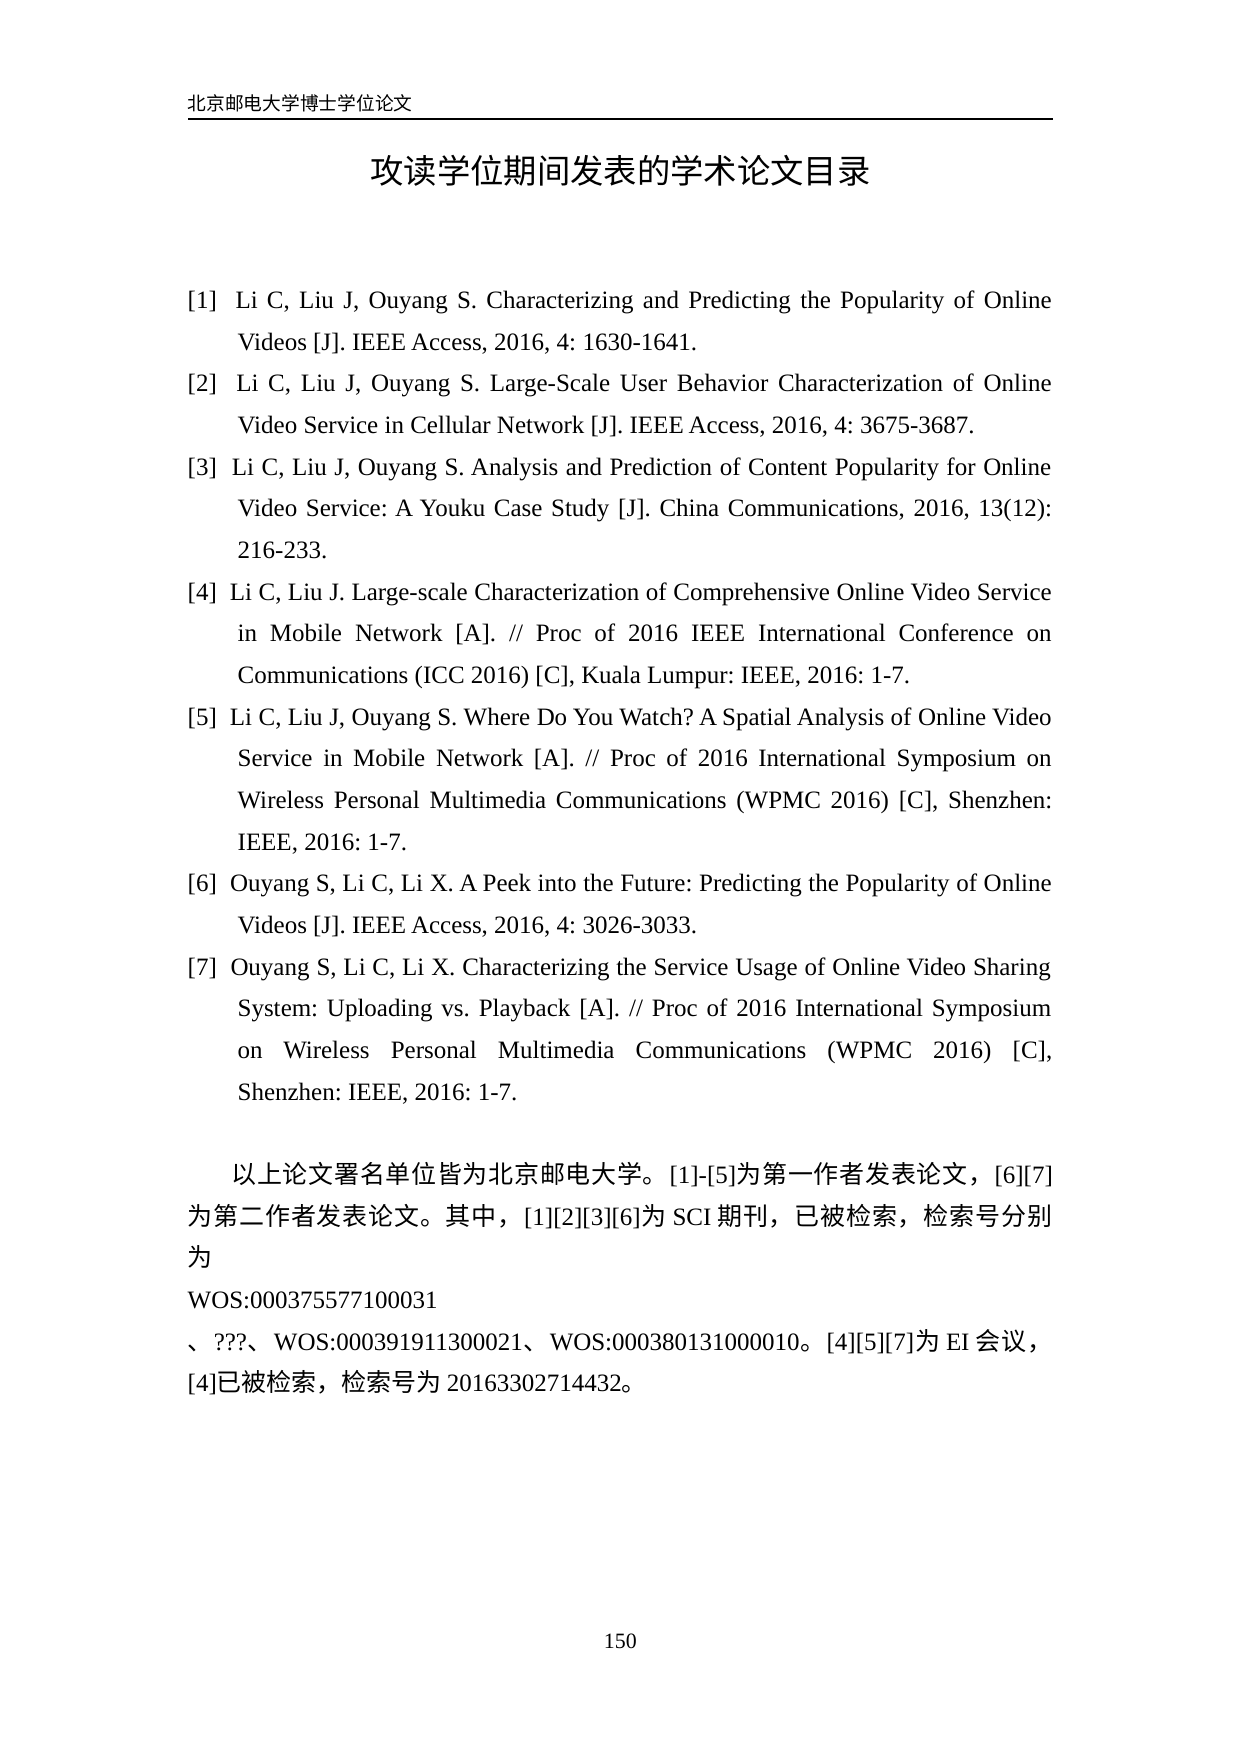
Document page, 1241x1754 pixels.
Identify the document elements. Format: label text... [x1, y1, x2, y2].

text [5] Li C, Liu J, Ouyang S. Where Do You Watch? A Spatial Analysis of Online Video Service in Mobile Network [A]. // Proc of 2016 International Symposium on Wireless Personal Multimedia Communications (WPMC 2016) [C], Shenzhen: IEEE, 2016: 1-7. [187, 692, 1053, 858]
text [6] Ouyang S, Li C, Li X. A Peek into the Future: Predicting the Popularity of Online Videos [J]. IEEE Access, 2016, 4: 3026-3033. [187, 858, 1053, 942]
text 以上论文署名单位皆为北京邮电大学。[1]-[5]为第一作者发表论文，[6][7]为第二作者发表论文。其中，[1][2][3][6]为SCI期刊，已被检索，检索号分别为WOS:000375577100031、???、WOS:000391911300021、WOS:000380131000010。[4][5][7]为EI会议，[4]已被检索，检索号为20163302714432。 [187, 1150, 1053, 1400]
text [4] Li C, Liu J. Large-scale Characterization of Comprehensive Online Video Service in Mobile Network [A]. // Proc of 2016 IEEE International Conference on Communications (ICC 2016) [C], Kuala Lumpur: IEEE, 2016: 1-7. [187, 567, 1053, 692]
text [3] Li C, Liu J, Ouyang S. Analysis and Prediction of Content Popularity for Online Video Service: A Youku Case Study [J]. China Communications, 2016, 13(12): 216-233. [187, 442, 1053, 567]
list 攻读学位期间发表的学术论文目录 [187, 150, 1053, 192]
text [2] Li C, Liu J, Ouyang S. Large-Scale User Behavior Characterization of Online Video Service in Cellular Network [J]. IEEE Access, 2016, 4: 3675-3687. [187, 358, 1053, 442]
text [1] Li C, Liu J, Ouyang S. Characterizing and Predicting the Popularity of Online Videos [J]. IEEE Access, 2016, 4: 1630-1641. [187, 275, 1053, 358]
text [7] Ouyang S, Li C, Li X. Characterizing the Service Usage of Online Video Sharing System: Uploading vs. Playback [A]. // Proc of 2016 International Symposium on Wireless Personal Multimedia Communications (WPMC 2016) [C], Shenzhen: IEEE, 2016: 1-7. [187, 942, 1053, 1108]
